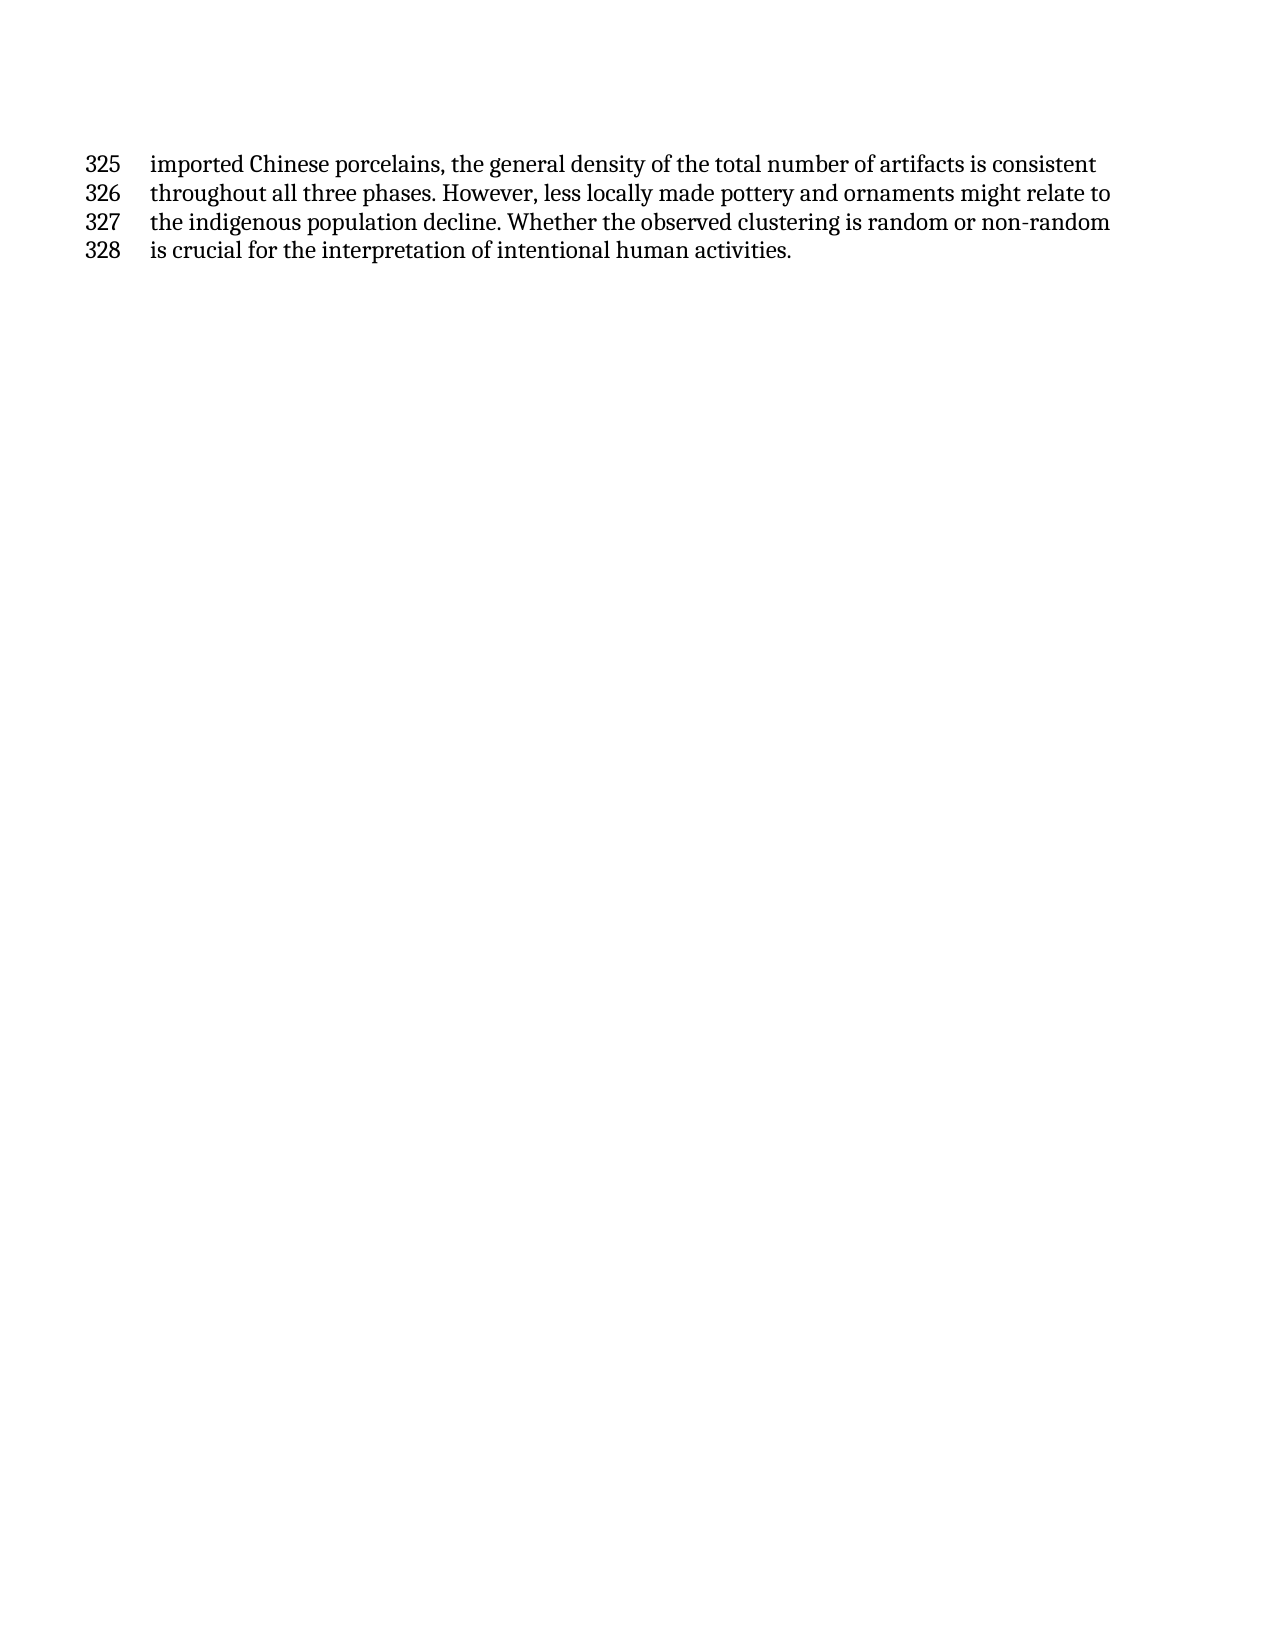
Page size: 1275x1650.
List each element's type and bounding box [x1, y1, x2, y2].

text [150, 150, 1125, 265]
